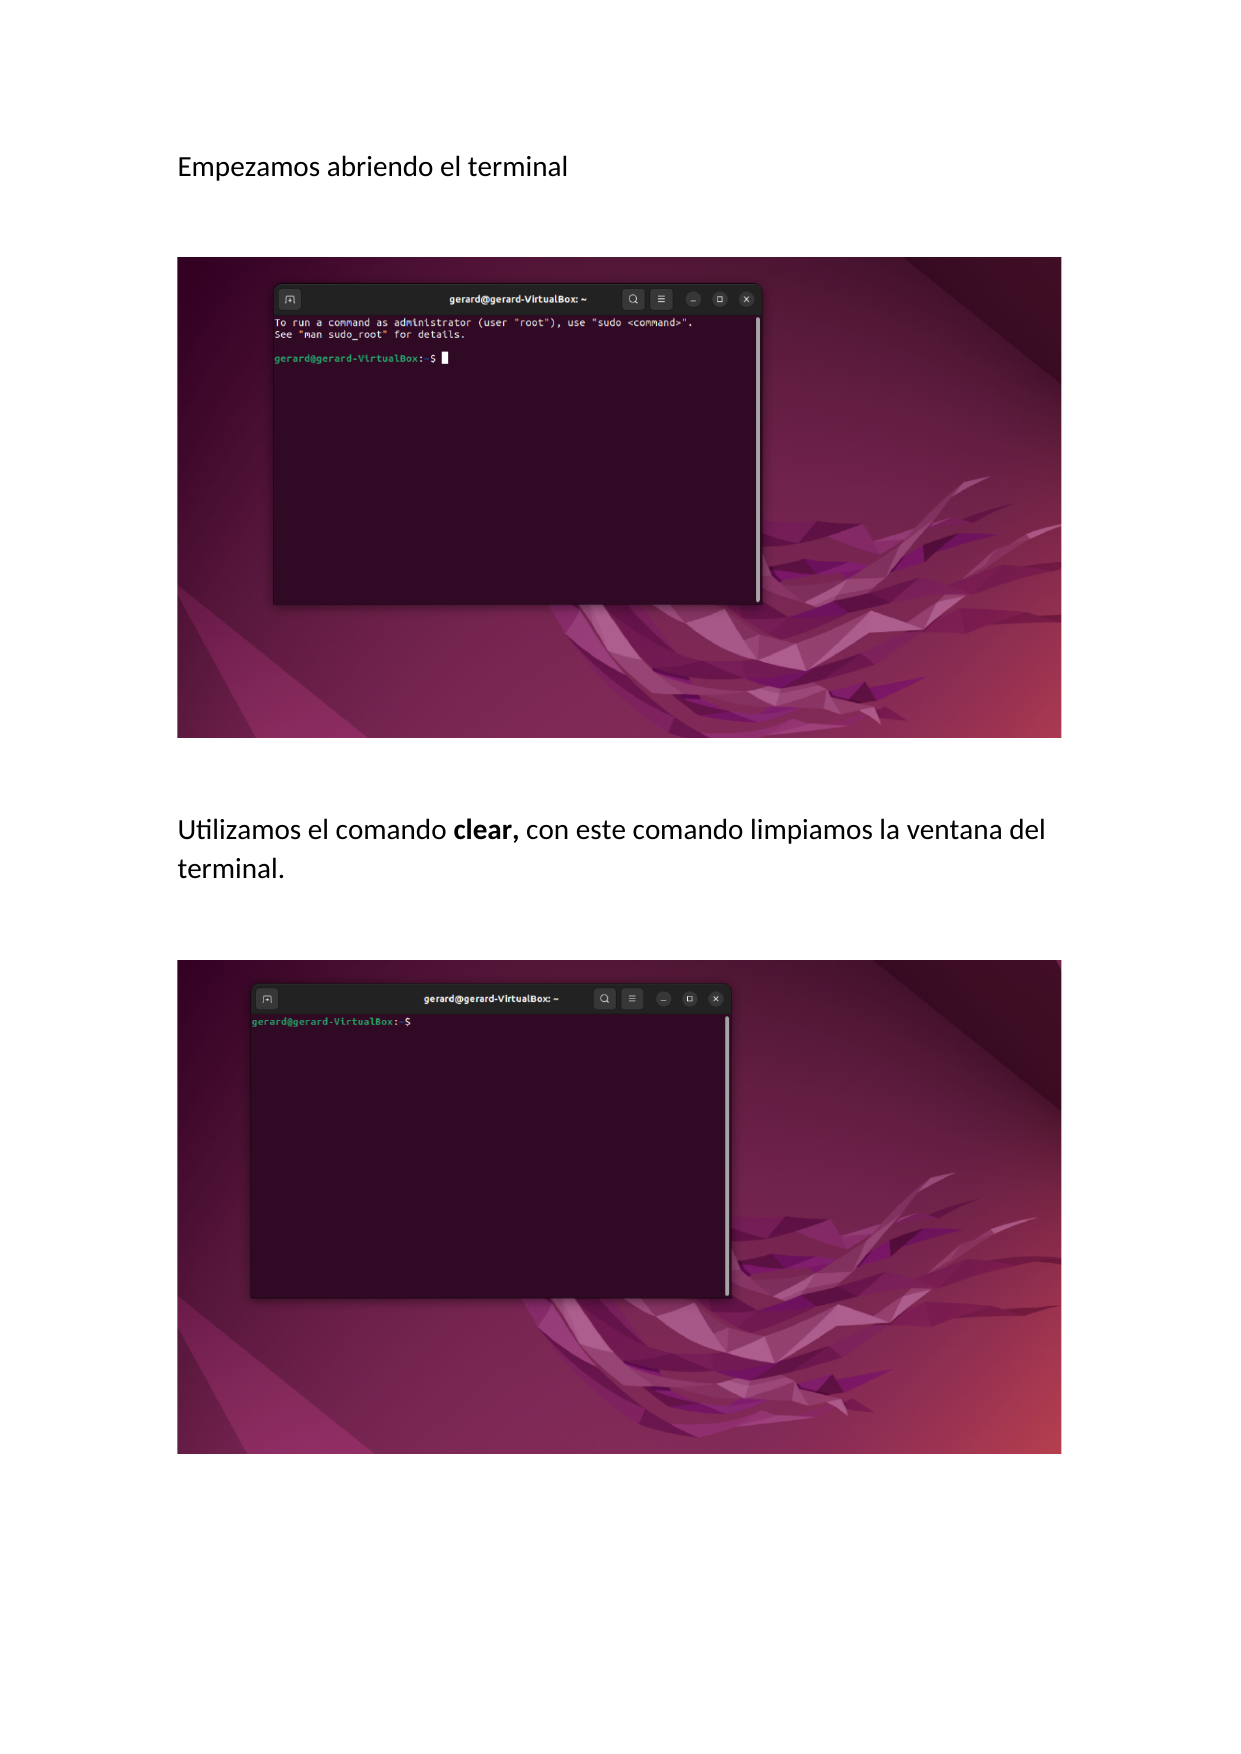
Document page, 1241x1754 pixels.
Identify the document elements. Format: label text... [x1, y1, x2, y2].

picture [177, 960, 1062, 1454]
text Utilizamos el comando clear, con este comando limpiamos la ventana del terminal. [177, 811, 1063, 886]
text Empezamos abriendo el terminal [177, 148, 1063, 183]
picture [177, 257, 1062, 738]
